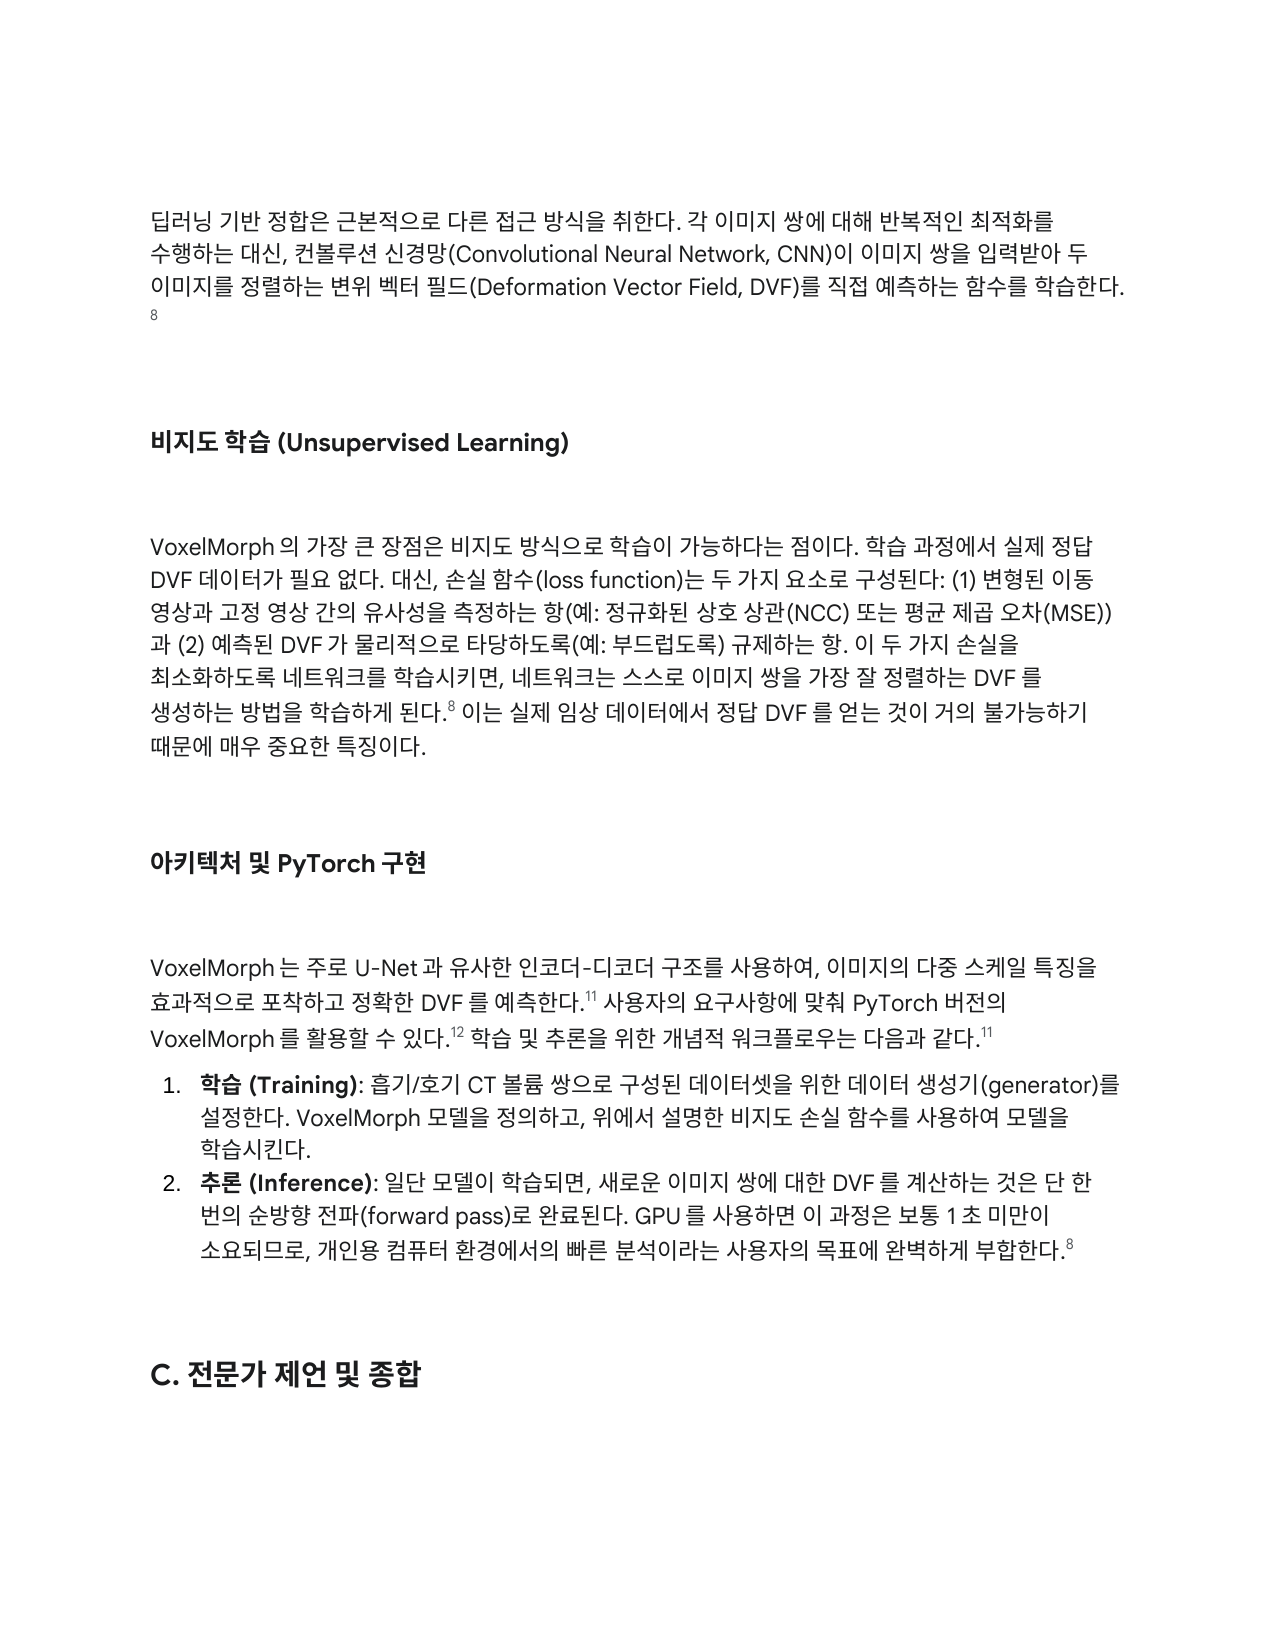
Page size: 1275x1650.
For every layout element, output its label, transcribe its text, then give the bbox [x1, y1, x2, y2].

text 딥러닝 기반 정합은 근본적으로 다른 접근 방식을 취한다. 각 이미지 쌍에 대해 반복적인 최적화를 수행하는 대신, 컨볼루션 신경망(Convolutional Neural Network, CNN)이 이미지 쌍을 입력받아 두 이미지를 정렬하는 변위 벡터 필드(Deformation Vector Field, DVF)를 직접 예측하는 함수를 학습한다.8 [150, 208, 1125, 338]
list 추론 (Inference): 일단 모델이 학습되면, 새로운 이미지 쌍에 대한 DVF를 계산하는 것은 단 한 번의 순방향 전파(forward pass)로 완료된다. GPU를 사용하면 이 과정은 보통 1초 미만이 소요되므로, 개인용 컴퓨터 환경에서의 빠른 분석이라는 사용자의 목표에 완벽하게 부합한다.8 [162, 1169, 1125, 1267]
subtitle 비지도 학습 (Unsupervised Learning) [150, 428, 1125, 459]
subtitle 아키텍처 및 PyTorch 구현 [150, 848, 1125, 880]
text VoxelMorph의 가장 큰 장점은 비지도 방식으로 학습이 가능하다는 점이다. 학습 과정에서 실제 정답 DVF 데이터가 필요 없다. 대신, 손실 함수(loss function)는 두 가지 요소로 구성된다: (1) 변형된 이동 영상과 고정 영상 간의 유사성을 측정하는 항(예: 정규화된 상호 상관(NCC) 또는 평균 제곱 오차(MSE))과 (2) 예측된 DVF가 물리적으로 타당하도록(예: 부드럽도록) 규제하는 항. 이 두 가지 손실을 최소화하도록 네트워크를 학습시키면, 네트워크는 스스로 이미지 쌍을 가장 잘 정렬하는 DVF를 생성하는 방법을 학습하게 된다.8 이는 실제 임상 데이터에서 정답 DVF를 얻는 것이 거의 불가능하기 때문에 매우 중요한 특징이다. [150, 534, 1125, 762]
subtitle C. 전문가 제언 및 종합 [150, 1357, 1125, 1393]
list 학습 (Training): 흡기/호기 CT 볼륨 쌍으로 구성된 데이터셋을 위한 데이터 생성기(generator)를 설정한다. VoxelMorph 모델을 정의하고, 위에서 설명한 비지도 손실 함수를 사용하여 모델을 학습시킨다. [162, 1071, 1125, 1166]
text VoxelMorph는 주로 U-Net과 유사한 인코더-디코더 구조를 사용하여, 이미지의 다중 스케일 특징을 효과적으로 포착하고 정확한 DVF를 예측한다.11 사용자의 요구사항에 맞춰 PyTorch 버전의 VoxelMorph를 활용할 수 있다.12 학습 및 추론을 위한 개념적 워크플로우는 다음과 같다.11 [150, 954, 1125, 1054]
